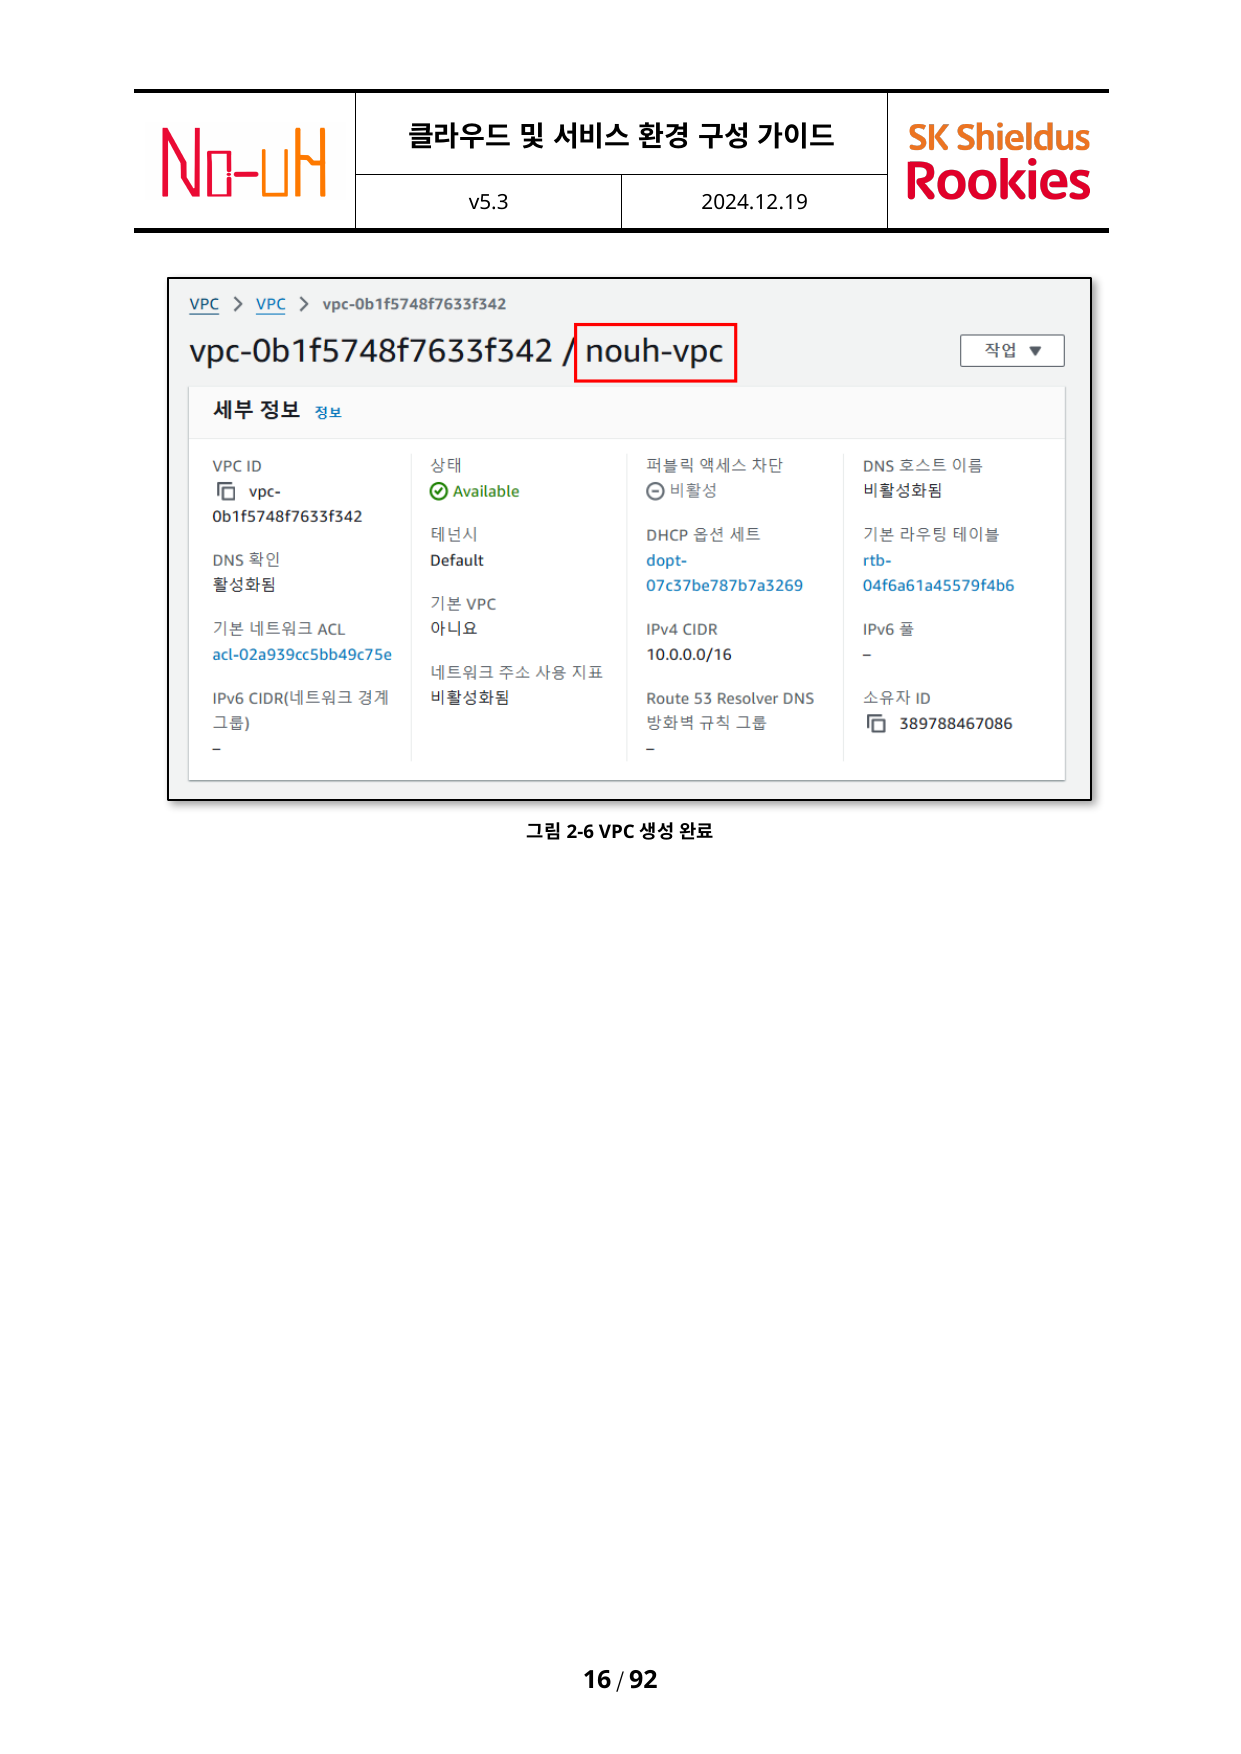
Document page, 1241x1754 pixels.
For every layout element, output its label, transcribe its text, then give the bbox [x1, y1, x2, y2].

picture [906, 118, 1090, 204]
picture [169, 279, 1090, 799]
picture [145, 122, 347, 200]
